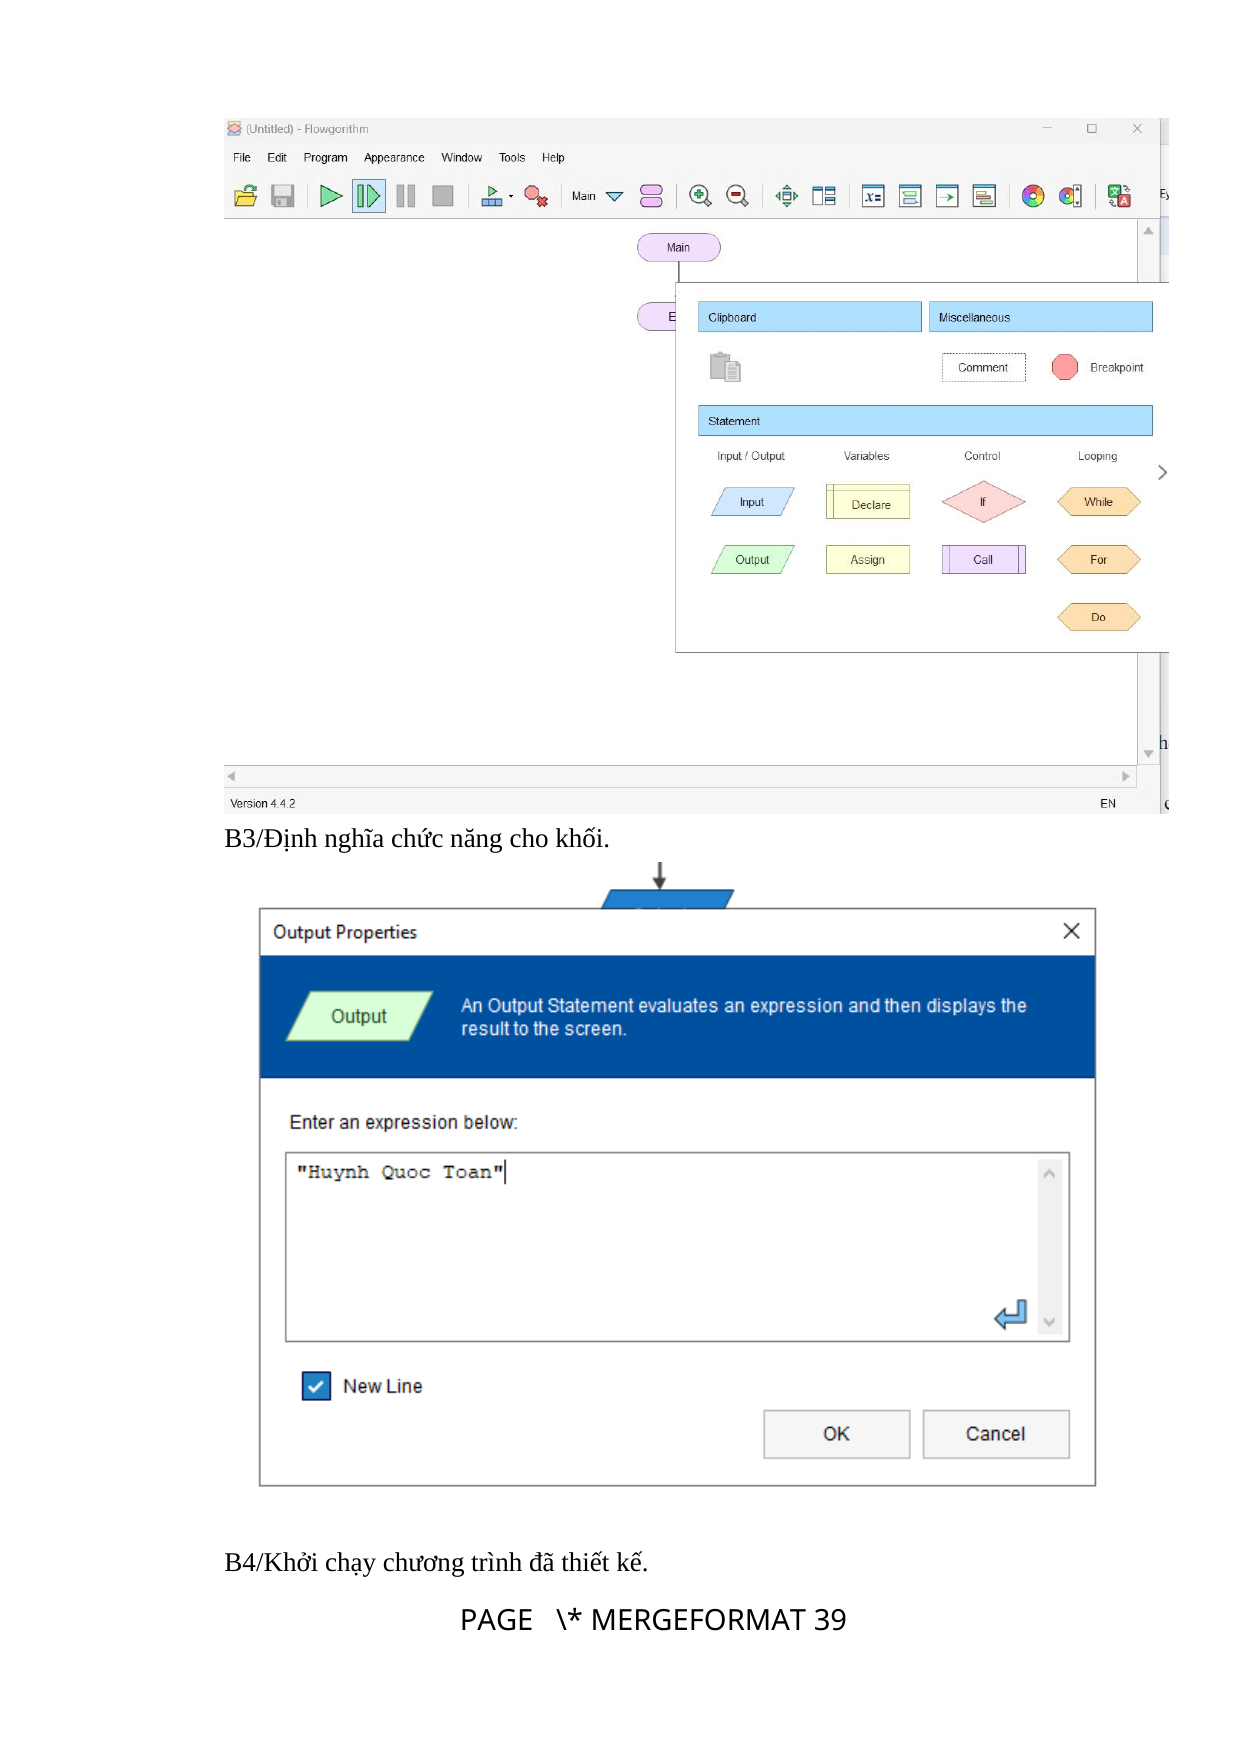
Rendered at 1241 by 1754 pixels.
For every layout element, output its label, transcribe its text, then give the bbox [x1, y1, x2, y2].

picture [224, 118, 1169, 814]
picture [224, 862, 1169, 1539]
list B4/Khởi chạy chương trình đã thiết kế. [224, 1546, 1122, 1578]
list B3/Định nghĩa chức năng cho khối. [224, 822, 1122, 853]
